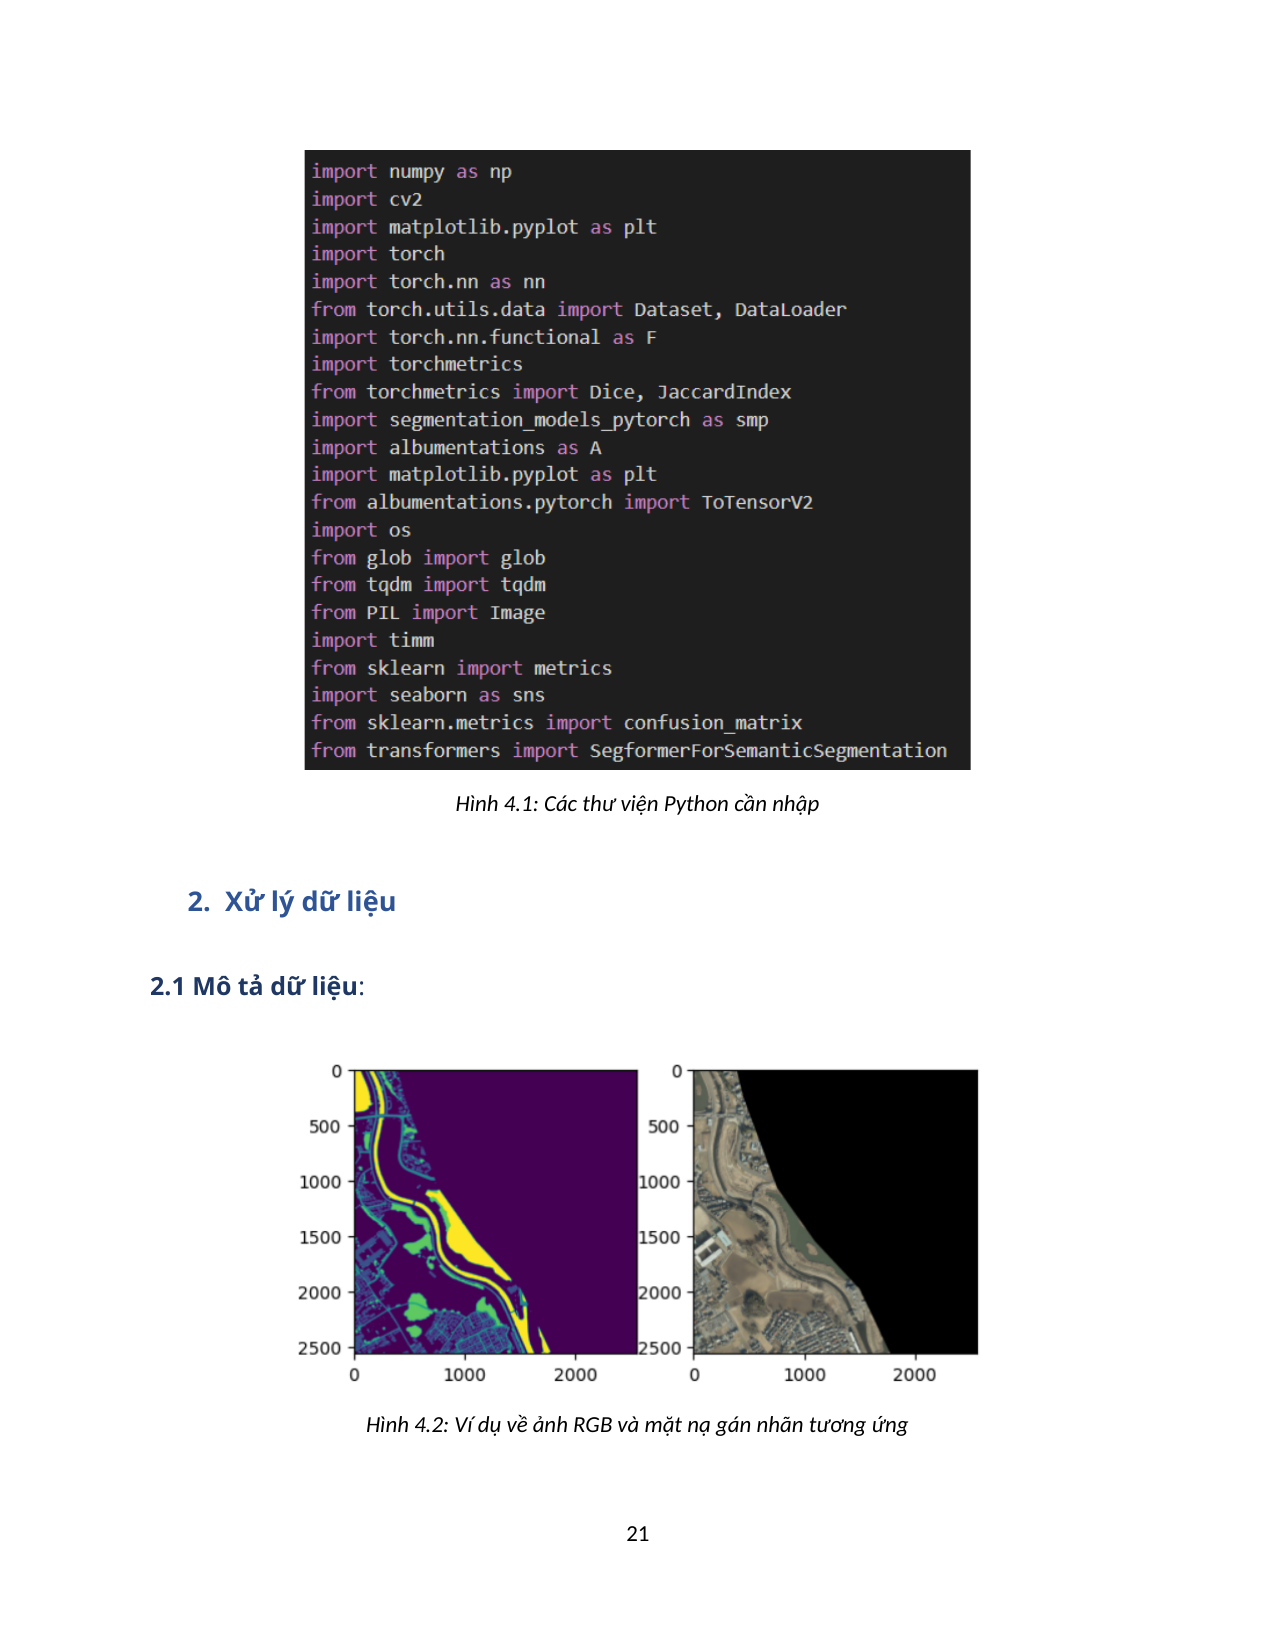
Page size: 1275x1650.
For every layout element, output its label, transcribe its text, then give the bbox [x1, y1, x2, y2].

text Hình 4.1: Các thư viện Python cần nhập [150, 789, 1125, 817]
picture [304, 150, 971, 770]
subtitle 2.1 Mô tả dữ liệu: [150, 969, 1125, 1003]
text Hình 4.2: Ví dụ về ảnh RGB và mặt nạ gán nhãn tương ứng [150, 1411, 1125, 1439]
picture [289, 1052, 986, 1392]
subtitle Xử lý dữ liệu [187, 882, 1125, 919]
